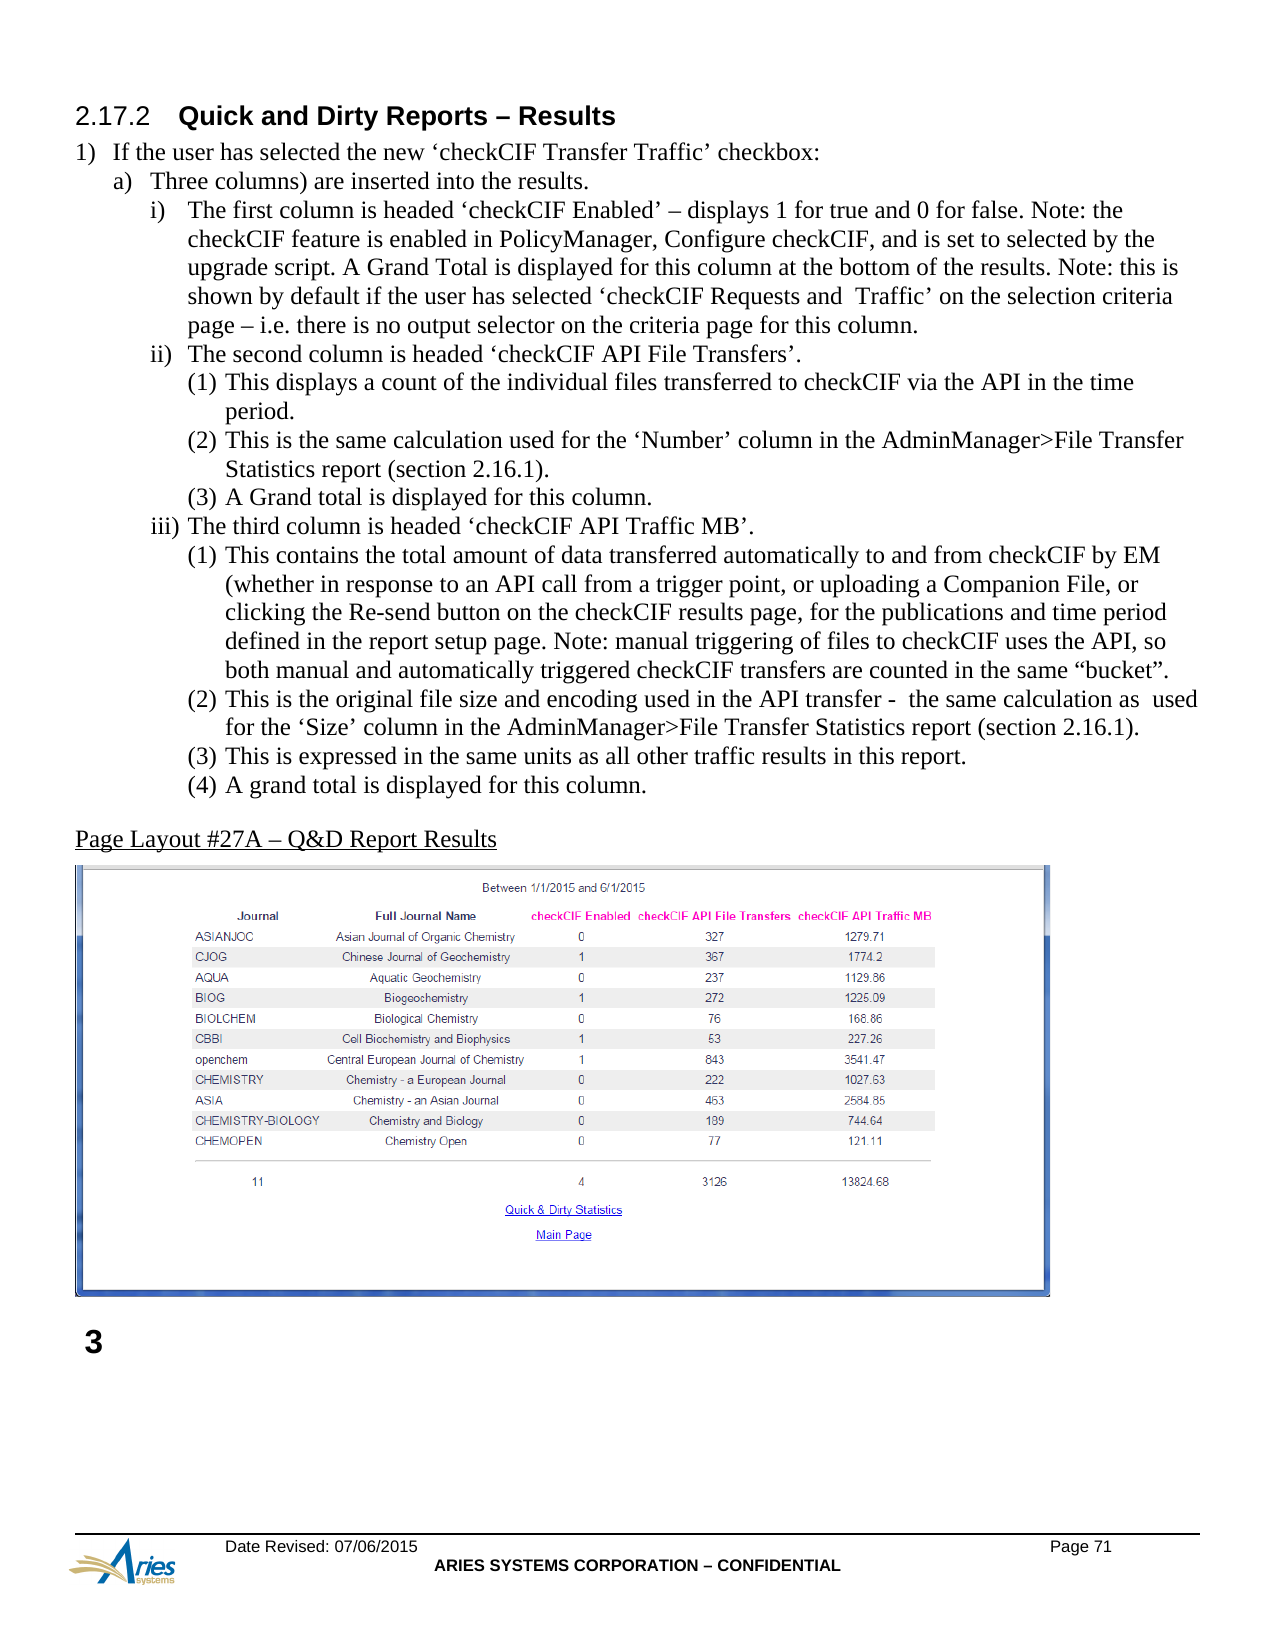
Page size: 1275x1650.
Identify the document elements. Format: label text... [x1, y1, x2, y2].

list This is the same calculation used for the ‘Number’ column in the AdminManager>File Transfer Statistics report (section 2.16.1). [187, 425, 1200, 482]
list The third column is headed ‘checkCIF API Traffic MB’. [150, 511, 1200, 540]
picture [75, 865, 1050, 1297]
list Three columns) are inserted into the results. [113, 166, 1200, 195]
text Page Layout #27A – Q&D Report Results [75, 824, 1200, 852]
list The first column is headed ‘checkCIF Enabled’ – displays 1 for true and 0 for false. Note: the checkCIF feature is enabled in PolicyManager, Configure checkCIF, and is set to selected by the upgrade script. A Grand Total is displayed for this column at the bottom of the results. Note: this is shown by default if the user has selected ‘checkCIF Requests and Traffic’ on the selection criteria page – i.e. there is no output selector on the criteria page for this column. [150, 195, 1200, 339]
subtitle Quick and Dirty Reports – Results [75, 100, 1200, 131]
list A grand total is displayed for this column. [187, 770, 1200, 799]
list A Grand total is displayed for this column. [187, 482, 1200, 511]
list This contains the total amount of data transferred automatically to and from checkCIF by EM (whether in response to an API call from a trigger point, or uploading a Companion File, or clicking the Re-send button on the checkCIF results page, for the publications and time period defined in the report setup page. Note: manual triggering of files to checkCIF uses the API, so both manual and automatically triggered checkCIF transfers are counted in the same “bucket”. [187, 540, 1200, 684]
list If the user has selected the new ‘checkCIF Transfer Traffic’ checkbox: [75, 137, 1200, 166]
picture [68, 1538, 175, 1585]
list This displays a count of the individual files transferred to checkCIF via the API in the time period. [187, 367, 1200, 425]
list The second column is headed ‘checkCIF API File Transfers’. [150, 339, 1200, 367]
list This is the original file size and encoding used in the API transfer - the same calculation as used for the ‘Size’ column in the AdminManager>File Transfer Statistics report (section 2.16.1). [187, 684, 1200, 741]
list This is expressed in the same units as all other traffic results in this report. [187, 741, 1200, 770]
